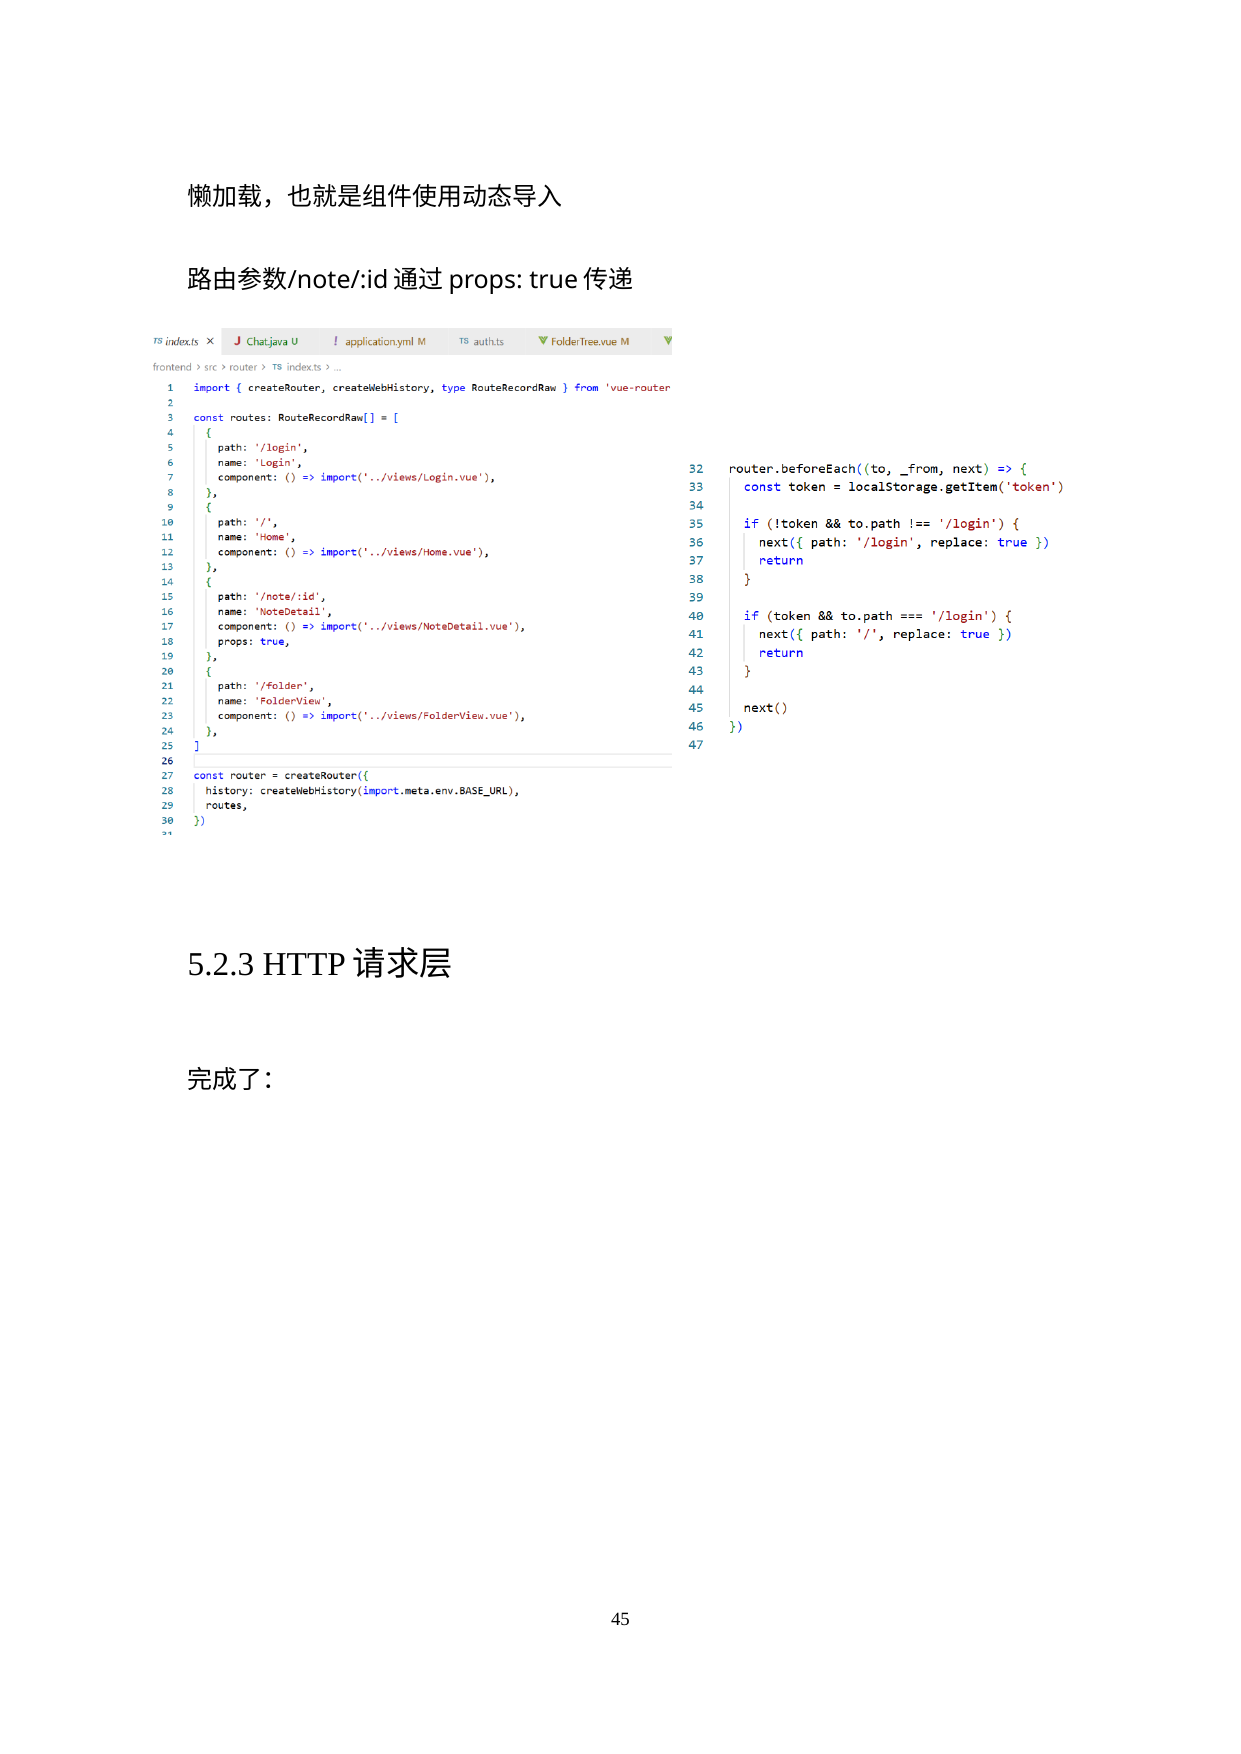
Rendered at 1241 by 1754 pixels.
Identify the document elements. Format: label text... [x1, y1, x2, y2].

text 路由参数/note/:id通过props: true传递 [187, 245, 1053, 310]
picture [676, 457, 1124, 751]
text 懒加载，也就是组件使用动态导入 [187, 162, 1053, 227]
text 完成了： [187, 1045, 1053, 1110]
picture [152, 328, 672, 835]
subtitle 5.2.3 HTTP请求层 [187, 524, 1053, 994]
